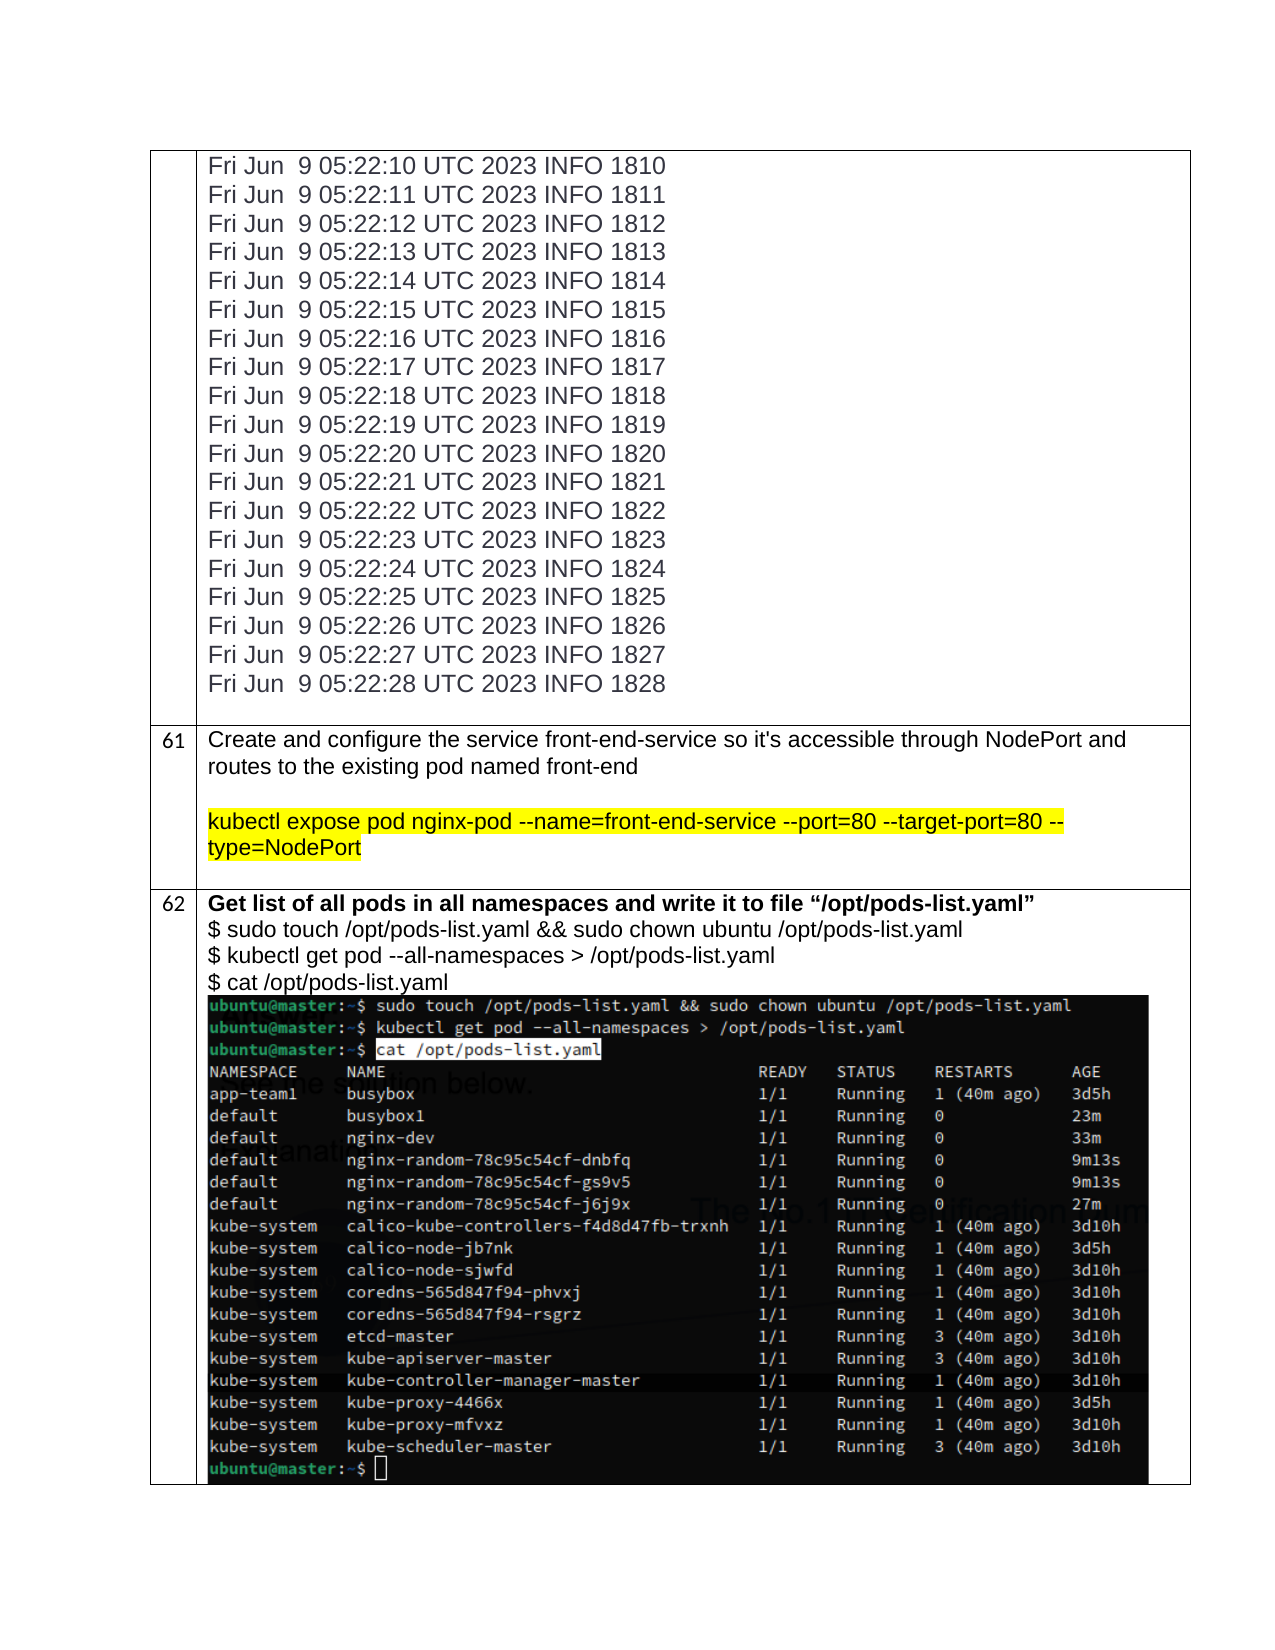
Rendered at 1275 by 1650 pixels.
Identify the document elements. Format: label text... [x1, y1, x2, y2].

picture [207, 995, 1149, 1484]
table_cell Create and configure the service front-end-service so it's accessible through NodePort and routes to the existing pod named front-end kubectl expose pod nginx-pod --name=front-end-service --port=80 --target-port=80 --type=NodePort [197, 726, 1190, 888]
table_cell 60 [151, 151, 196, 725]
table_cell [197, 151, 1190, 725]
table_cell 61 [151, 726, 196, 888]
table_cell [197, 890, 1190, 1484]
table_cell 62 [151, 890, 196, 1484]
